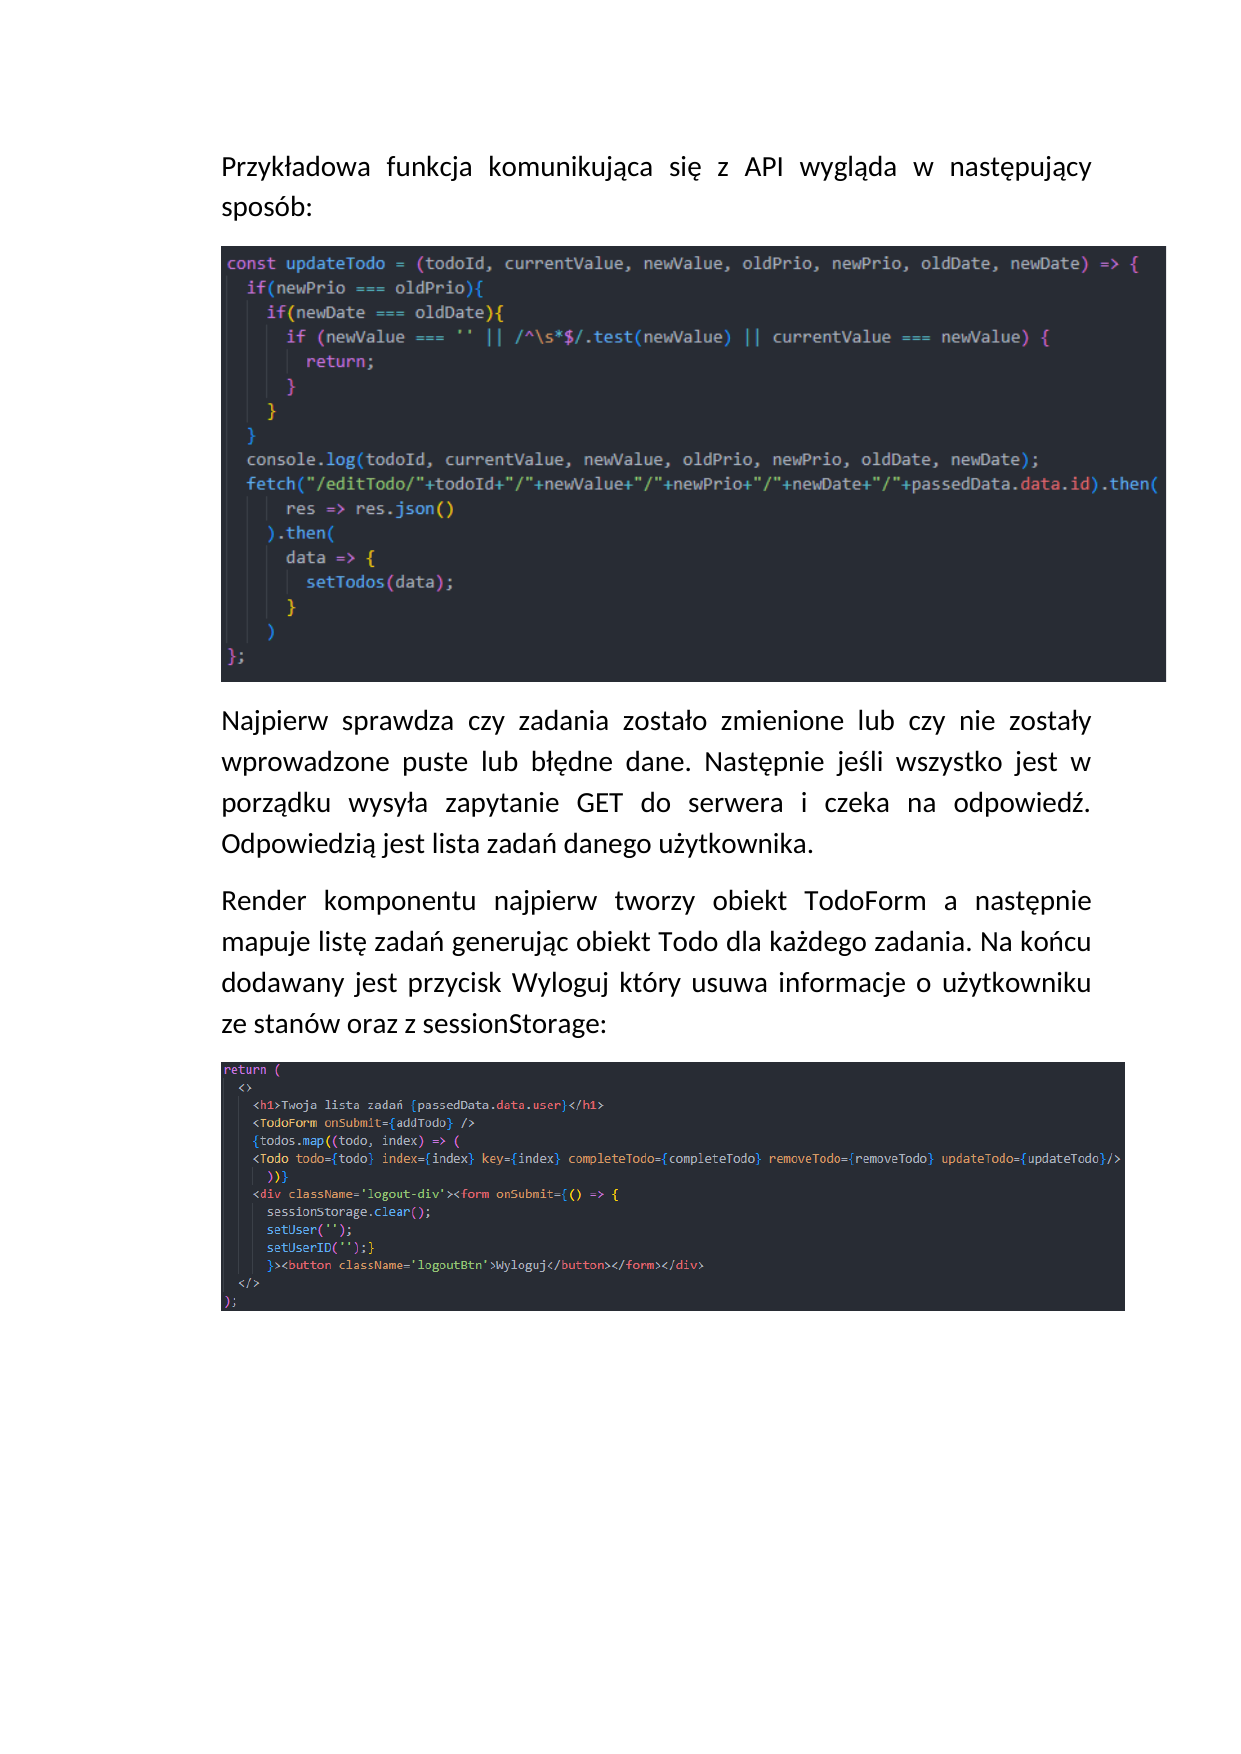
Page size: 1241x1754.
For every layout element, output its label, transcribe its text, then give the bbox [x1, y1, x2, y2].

picture [221, 1062, 1125, 1311]
text Najpierw sprawdza czy zadania zostało zmienione lub czy nie zostały wprowadzone puste lub błędne dane. Następnie jeśli wszystko jest w porządku wysyła zapytanie GET do serwera i czeka na odpowiedź. Odpowiedzią jest lista zadań danego użytkownika. [221, 702, 1093, 860]
picture [221, 246, 1167, 682]
text Render komponentu najpierw tworzy obiekt TodoForm a następnie mapuje listę zadań generując obiekt Todo dla każdego zadania. Na końcu dodawany jest przycisk Wyloguj który usuwa informacje o użytkowniku ze stanów oraz z sessionStorage: [221, 882, 1093, 1041]
text Przykładowa funkcja komunikująca się z API wygląda w następujący sposób: [221, 148, 1093, 224]
